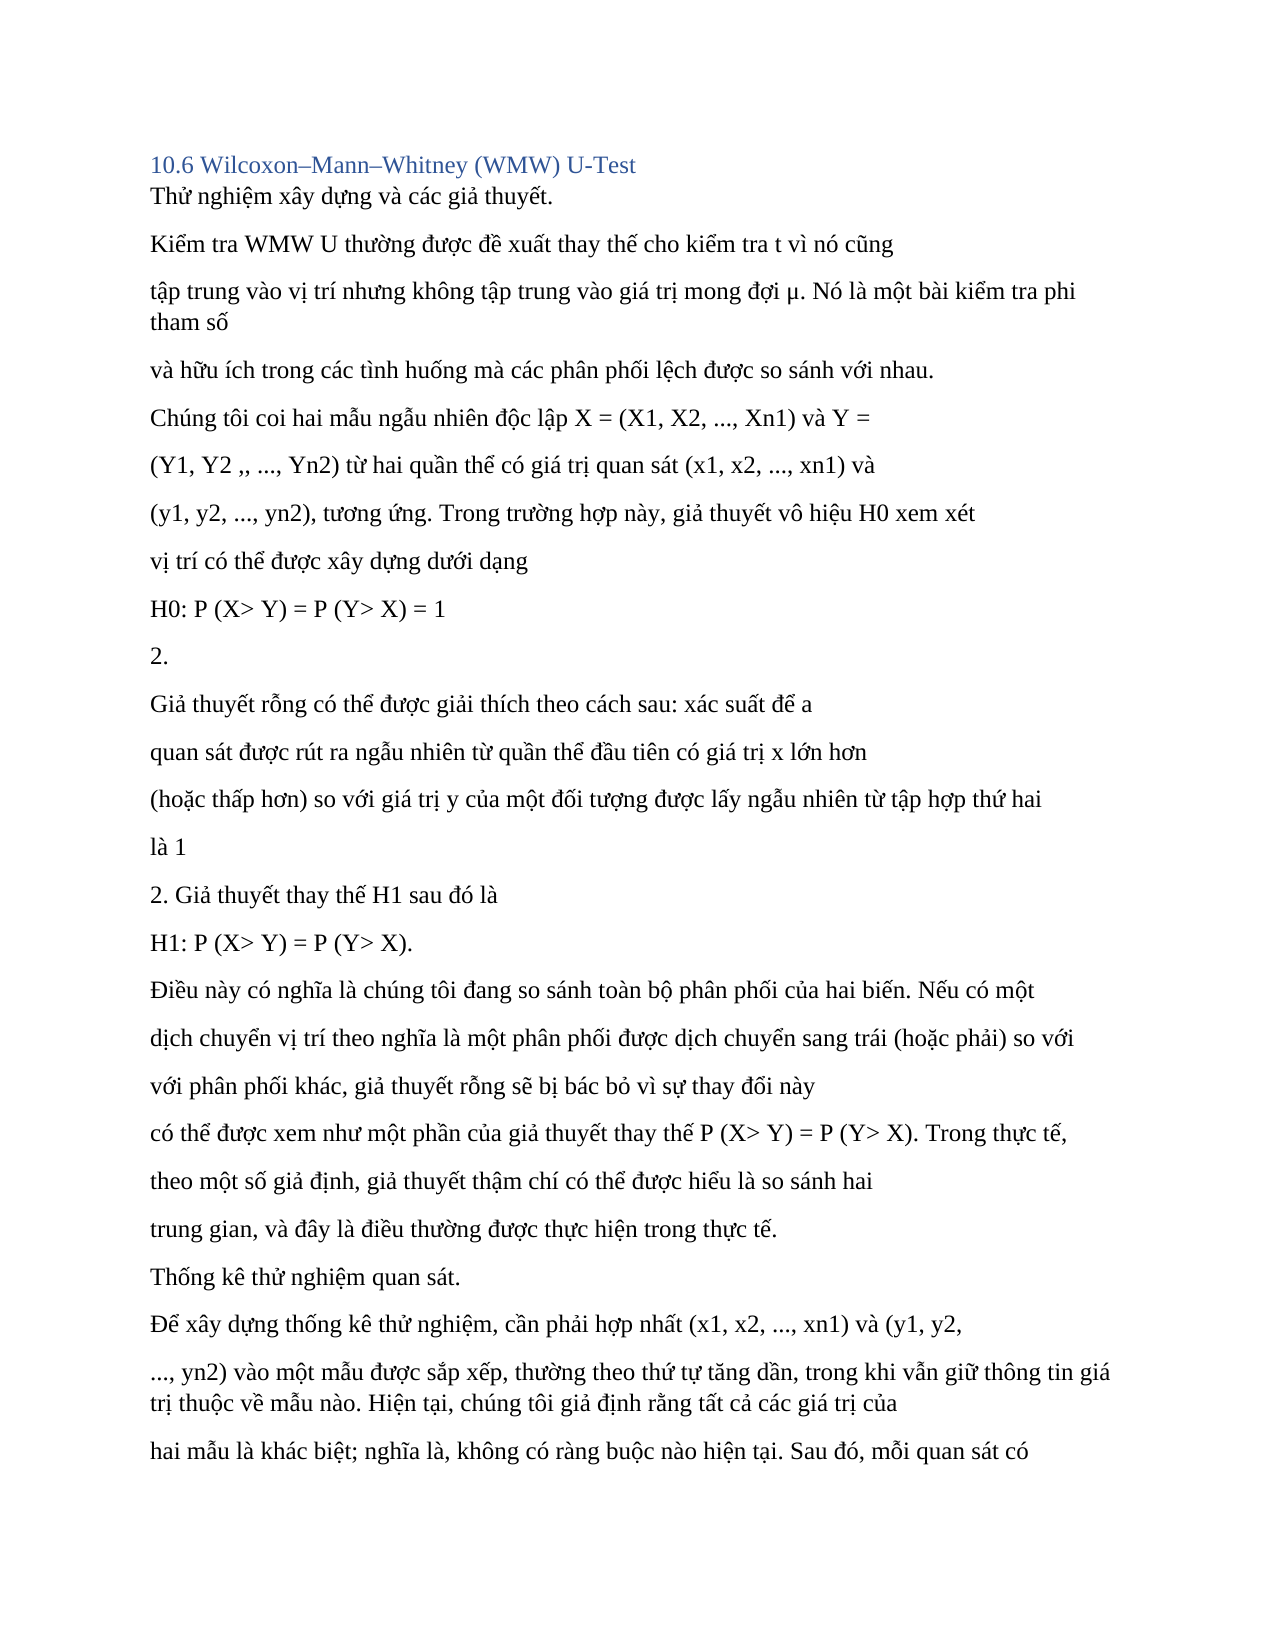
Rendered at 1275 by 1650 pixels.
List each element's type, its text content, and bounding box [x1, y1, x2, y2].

text với phân phối khác, giả thuyết rỗng sẽ bị bác bỏ vì sự thay đổi này [150, 1071, 1125, 1099]
subtitle 10.6 Wilcoxon–Mann–Whitney (WMW) U-Test [150, 150, 1125, 179]
text vị trí có thể được xây dựng dưới dạng [150, 546, 1125, 575]
text quan sát được rút ra ngẫu nhiên từ quần thể đầu tiên có giá trị x lớn hơn [150, 737, 1125, 766]
text Chúng tôi coi hai mẫu ngẫu nhiên độc lập X = (X1, X2, ..., Xn1) và Y = [150, 403, 1125, 432]
text 2. Giả thuyết thay thế H1 sau đó là [150, 880, 1125, 909]
text trung gian, và đây là điều thường được thực hiện trong thực tế. [150, 1214, 1125, 1243]
text theo một số giả định, giả thuyết thậm chí có thể được hiểu là so sánh hai [150, 1166, 1125, 1195]
text Điều này có nghĩa là chúng tôi đang so sánh toàn bộ phân phối của hai biến. Nếu có một [150, 975, 1125, 1004]
text tập trung vào vị trí nhưng không tập trung vào giá trị mong đợi μ. Nó là một bài kiểm tra phi tham số [150, 276, 1125, 336]
text (y1, y2, ..., yn2), tương ứng. Trong trường hợp này, giả thuyết vô hiệu H0 xem xét [150, 498, 1125, 527]
text H0: P (X> Y) = P (Y> X) = 1 [150, 594, 1125, 622]
text hai mẫu là khác biệt; nghĩa là, không có ràng buộc nào hiện tại. Sau đó, mỗi quan sát có [150, 1436, 1125, 1464]
text có thể được xem như một phần của giả thuyết thay thế P (X> Y) = P (Y> X). Trong thực tế, [150, 1118, 1125, 1147]
text ..., yn2) vào một mẫu được sắp xếp, thường theo thứ tự tăng dần, trong khi vẫn giữ thông tin giá trị thuộc về mẫu nào. Hiện tại, chúng tôi giả định rằng tất cả các giá trị của [150, 1357, 1125, 1417]
text là 1 [150, 832, 1125, 861]
text Kiểm tra WMW U thường được đề xuất thay thế cho kiểm tra t vì nó cũng [150, 229, 1125, 257]
text (Y1, Y2 ,, ..., Yn2) từ hai quần thể có giá trị quan sát (x1, x2, ..., xn1) và [150, 451, 1125, 479]
text Thống kê thử nghiệm quan sát. [150, 1262, 1125, 1290]
text dịch chuyển vị trí theo nghĩa là một phân phối được dịch chuyển sang trái (hoặc phải) so với [150, 1023, 1125, 1052]
text Để xây dựng thống kê thử nghiệm, cần phải hợp nhất (x1, x2, ..., xn1) và (y1, y2, [150, 1309, 1125, 1338]
text H1: P (X> Y) = P (Y> X). [150, 928, 1125, 956]
text và hữu ích trong các tình huống mà các phân phối lệch được so sánh với nhau. [150, 355, 1125, 384]
text (hoặc thấp hơn) so với giá trị y của một đối tượng được lấy ngẫu nhiên từ tập hợp thứ hai [150, 784, 1125, 813]
text Giả thuyết rỗng có thể được giải thích theo cách sau: xác suất để a [150, 689, 1125, 718]
text 2. [150, 641, 1125, 670]
text Thử nghiệm xây dựng và các giả thuyết. [150, 181, 1125, 210]
